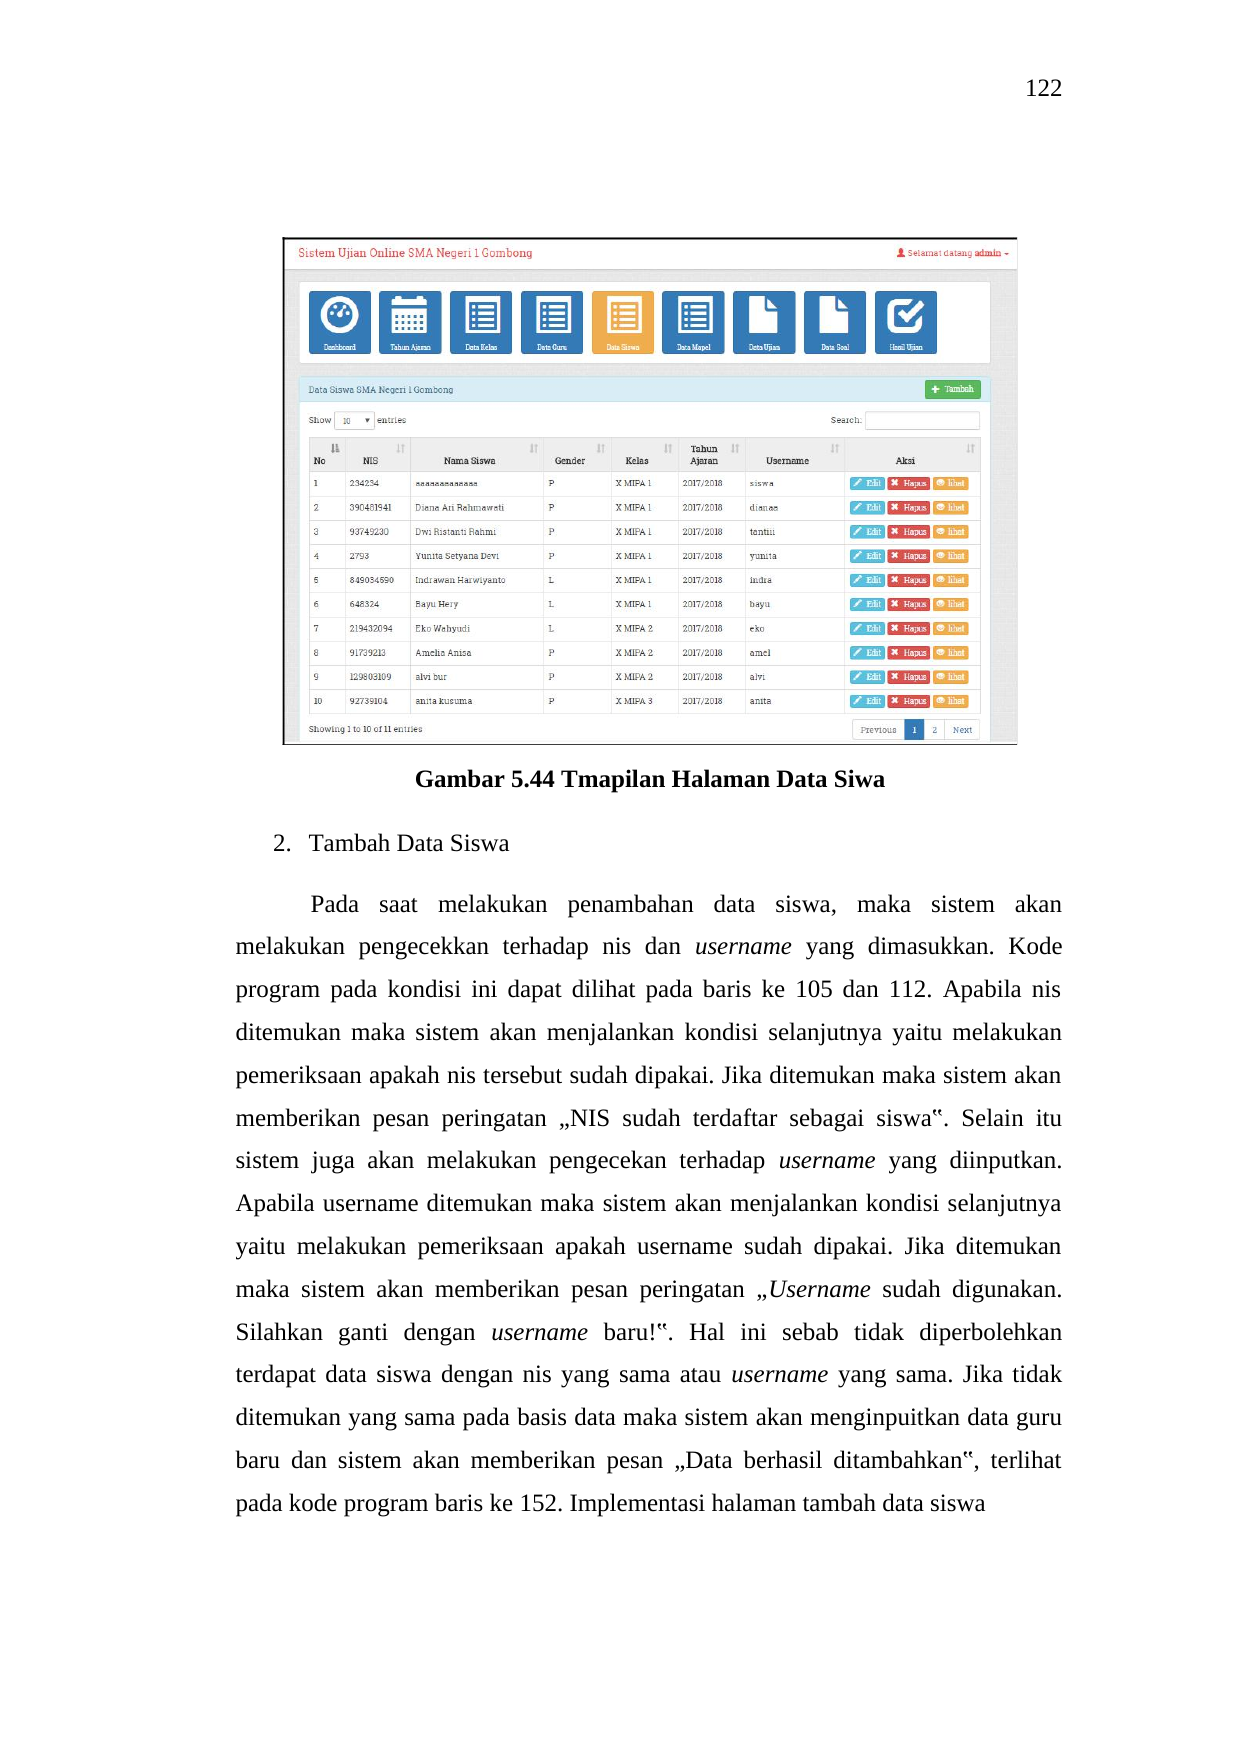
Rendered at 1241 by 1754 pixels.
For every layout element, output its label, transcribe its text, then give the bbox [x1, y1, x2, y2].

text Gambar 5.44 Tmapilan Halaman Data Siwa [414, 764, 1090, 793]
text 2. Tambah Data Siswa [273, 828, 1090, 856]
picture [282, 237, 1018, 745]
text 122 [1025, 73, 1090, 101]
text Pada saat melakukan penambahan data siswa, maka sistem akan melakukan pengecekkan terhadap nis dan username yang dimasukkan. Kode program pada kondisi ini dapat dilihat pada baris ke 105 dan 112. Apabila nis ditemukan maka sistem akan menjalankan kondisi selanjutnya yaitu melakukan pemeriksaan apakah nis tersebut sudah dipakai. Jika ditemukan maka sistem akan memberikan pesan peringatan „NIS sudah terdaftar sebagai siswa‟. Selain itu sistem juga akan melakukan pengecekan terhadap username yang diinputkan. Apabila username ditemukan maka sistem akan menjalankan kondisi selanjutnya yaitu melakukan pemeriksaan apakah username sudah dipakai. Jika ditemukan maka sistem akan memberikan pesan peringatan „Username sudah digunakan. Silahkan ganti dengan username baru!‟. Hal ini sebab tidak diperbolehkan terdapat data siswa dengan nis yang sama atau username yang sama. Jika tidak ditemukan yang sama pada basis data maka sistem akan menginpuitkan data guru baru dan sistem akan memberikan pesan „Data berhasil ditambahkan‟, terlihat pada kode program baris ke 152. Implementasi halaman tambah data siswa [235, 889, 1062, 1517]
